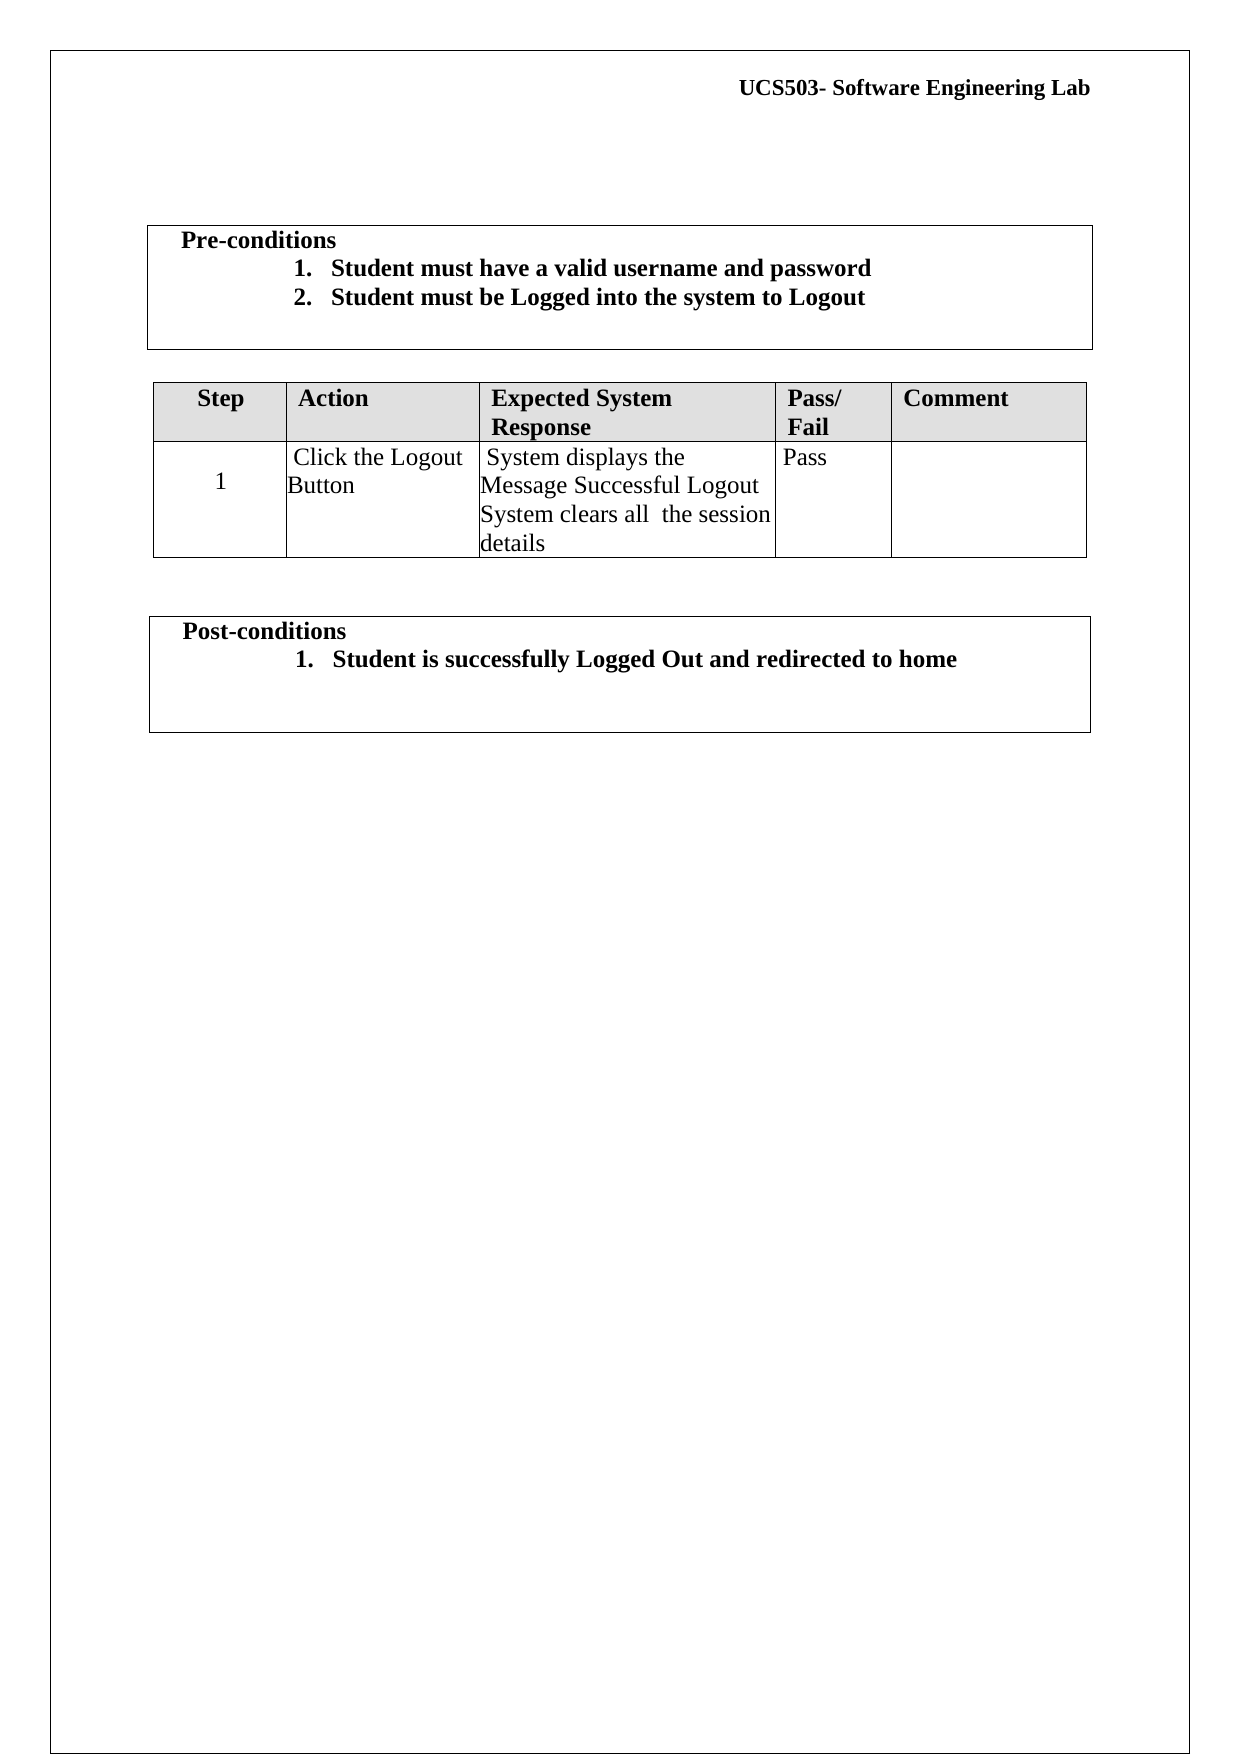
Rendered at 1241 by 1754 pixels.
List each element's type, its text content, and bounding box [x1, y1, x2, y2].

table_cell 1 [154, 442, 286, 557]
table_cell Click the Logout Button [287, 442, 479, 557]
table_cell Pass [776, 442, 891, 557]
table_header Pass/ Fail [776, 383, 891, 441]
table_cell System displays the Message Successful Logout System clears all the session details [480, 442, 775, 557]
table_header Comment [892, 383, 1086, 441]
table_header Action [287, 383, 479, 441]
table_header Step [154, 383, 286, 441]
table_header Expected System Response [480, 383, 775, 441]
table_cell [892, 442, 1086, 557]
